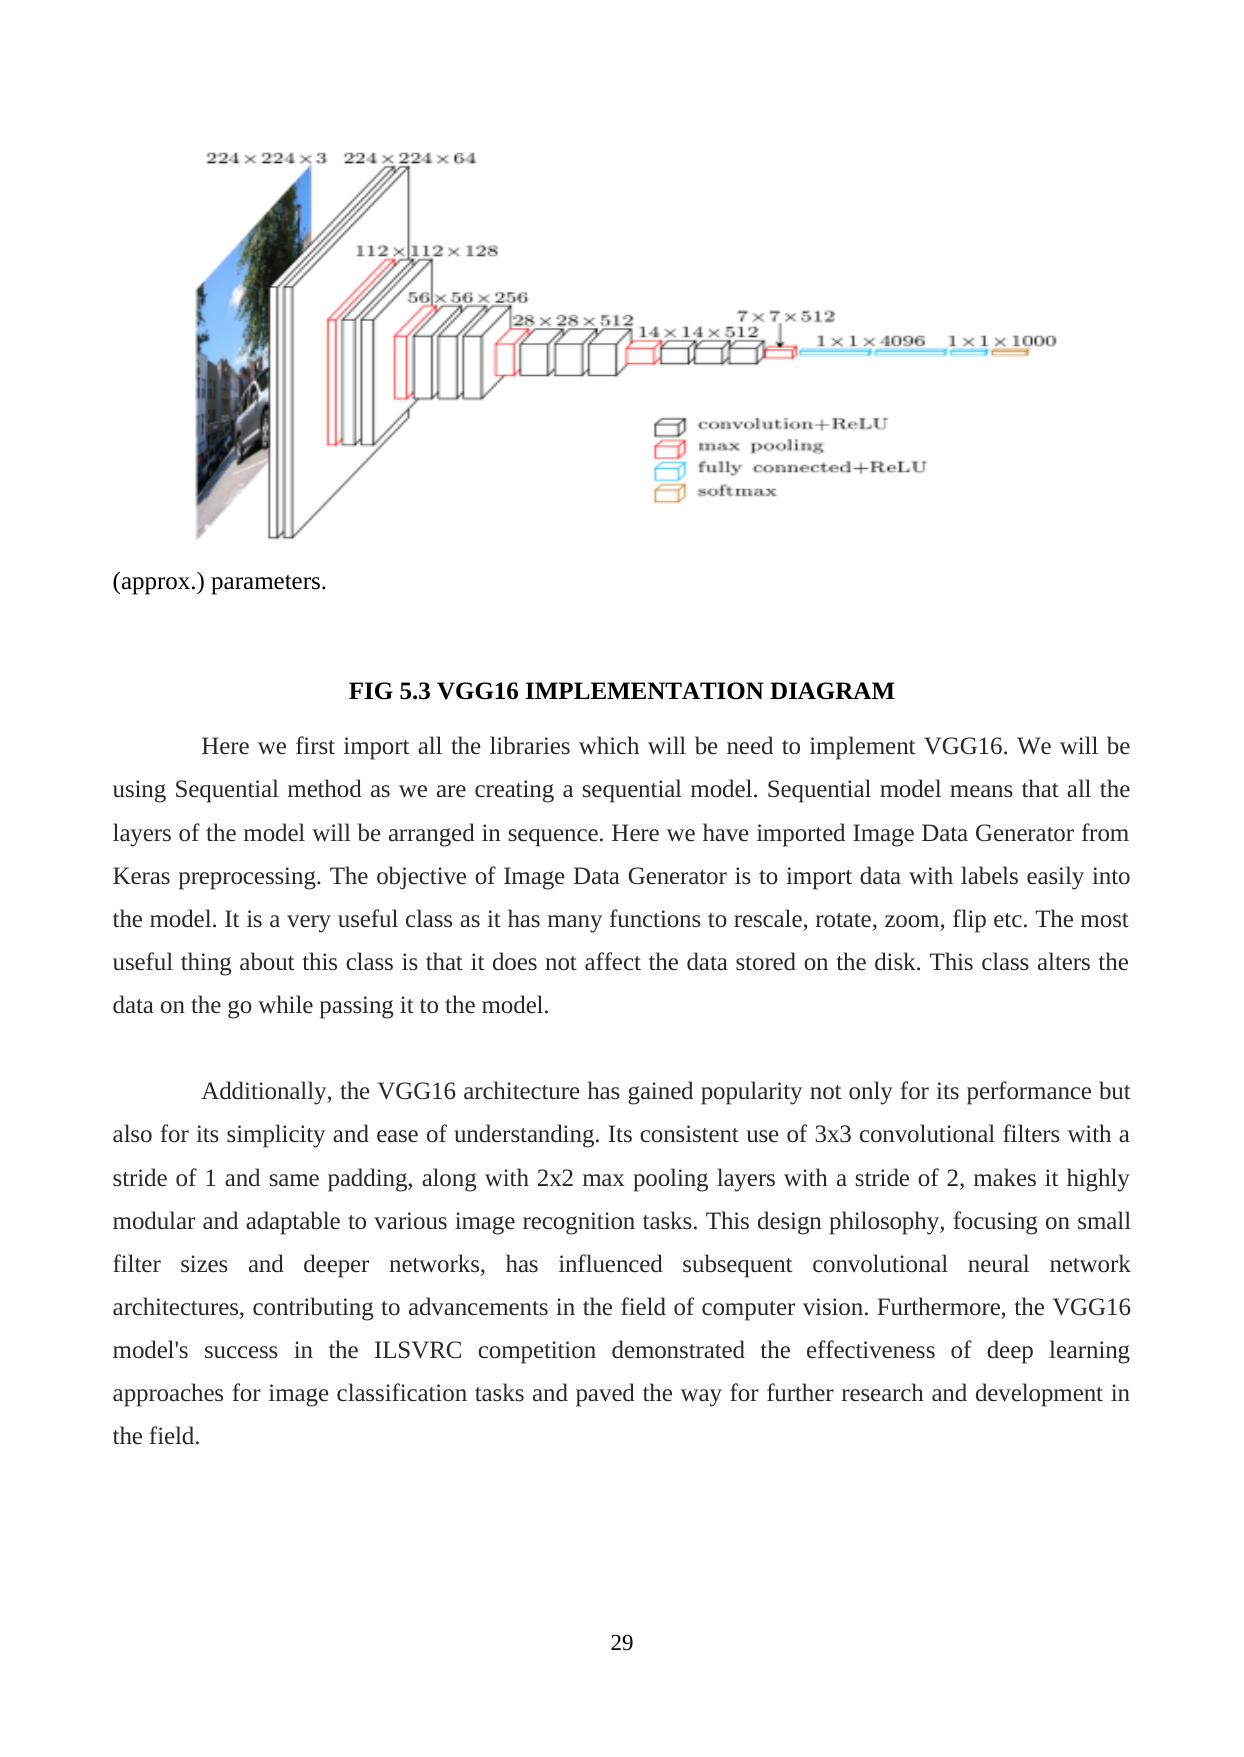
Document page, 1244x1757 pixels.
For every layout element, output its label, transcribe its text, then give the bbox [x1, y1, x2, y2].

text Here we first import all the libraries which will be need to implement VGG16. We will be using Sequential method as we are creating a sequential model. Sequential model means that all the layers of the model will be arranged in sequence. Here we have imported Image Data Generator from Keras preprocessing. The objective of Image Data Generator is to import data with labels easily into the model. It is a very useful class as it has many functions to rescale, rotate, zoom, flip etc. The most useful thing about this class is that it does not affect the data stored on the disk. This class alters the data on the go while passing it to the model. [112, 731, 1131, 840]
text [112, 150, 1131, 595]
text Here we first import all the libraries which will be need to implement VGG16. We will be using Sequential method as we are creating a sequential model. Sequential model means that all the layers of the model will be arranged in sequence. Here we have imported Image Data Generator from Keras preprocessing. The objective of Image Data Generator is to import data with labels easily into the model. It is a very useful class as it has many functions to rescale, rotate, zoom, flip etc. The most useful thing about this class is that it does not affect the data stored on the disk. This class alters the data on the go while passing it to the model. [112, 917, 1131, 1019]
text Additionally, the VGG16 architecture has gained popularity not only for its performance but also for its simplicity and ease of understanding. Its consistent use of 3x3 convolutional filters with a stride of 1 and same padding, along with 2x2 max pooling layers with a stride of 2, makes it highly modular and adaptable to various image recognition tasks. This design philosophy, focusing on small filter sizes and deeper networks, has influenced subsequent convolutional neural network architectures, contributing to advancements in the field of computer vision. Furthermore, the VGG16 model's success in the ILSVRC competition demonstrated the effectiveness of deep learning approaches for image classification tasks and paved the way for further research and development in the field. [112, 1076, 1131, 1450]
text Here we first import all the libraries which will be need to implement VGG16. We will be using Sequential method as we are creating a sequential model. Sequential model means that all the layers of the model will be arranged in sequence. Here we have imported Image Data Generator from Keras preprocessing. The objective of Image Data Generator is to import data with labels easily into the model. It is a very useful class as it has many functions to rescale, rotate, zoom, flip etc. The most useful thing about this class is that it does not affect the data stored on the disk. This class alters the data on the go while passing it to the model. [112, 841, 1131, 916]
text FIG 5.3 VGG16 IMPLEMENTATION DIAGRAM [112, 676, 1131, 705]
picture [161, 138, 1082, 552]
